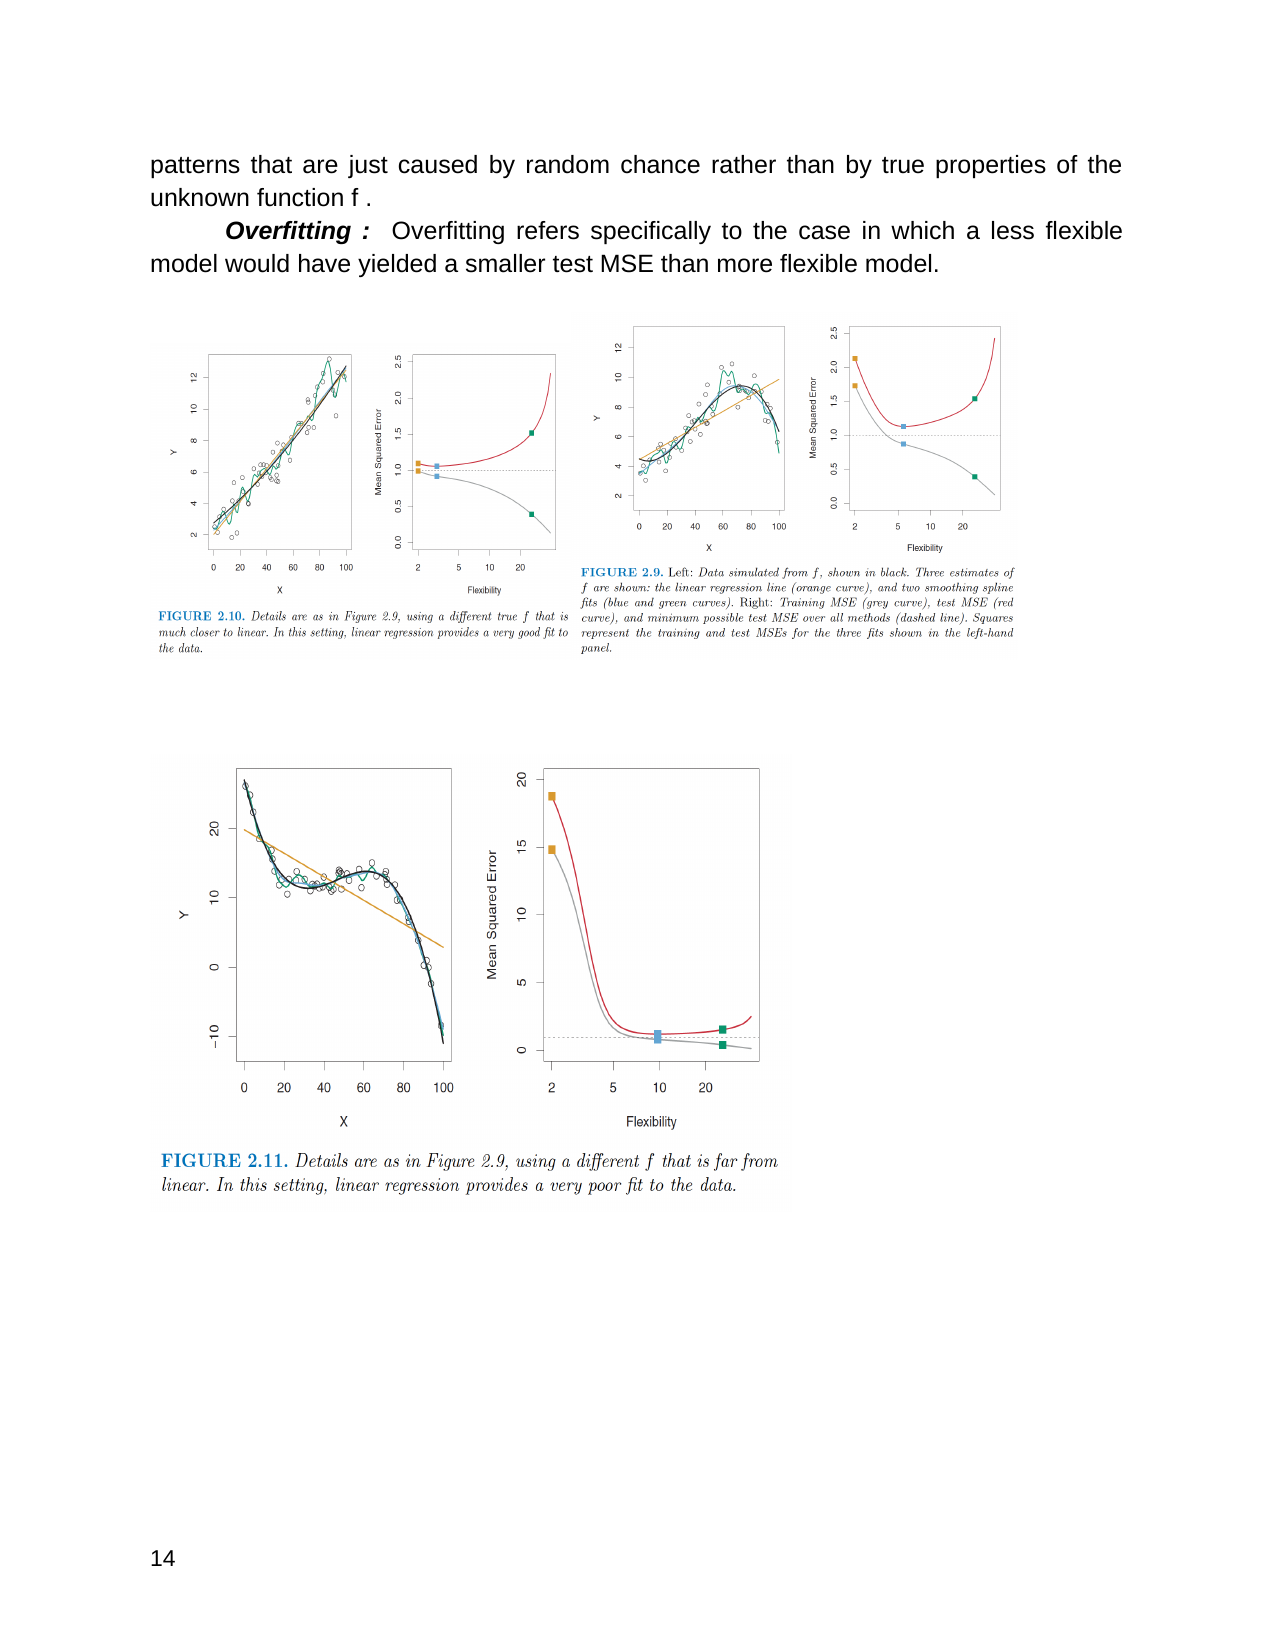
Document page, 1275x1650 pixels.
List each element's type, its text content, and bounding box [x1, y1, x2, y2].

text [150, 150, 1125, 212]
text Overfitting : Overfitting refers specifically to the case in which a less flexible model would have yielded a smaller test MSE than more flexible model. [150, 216, 1125, 278]
picture [150, 754, 792, 1212]
picture [150, 312, 1018, 660]
